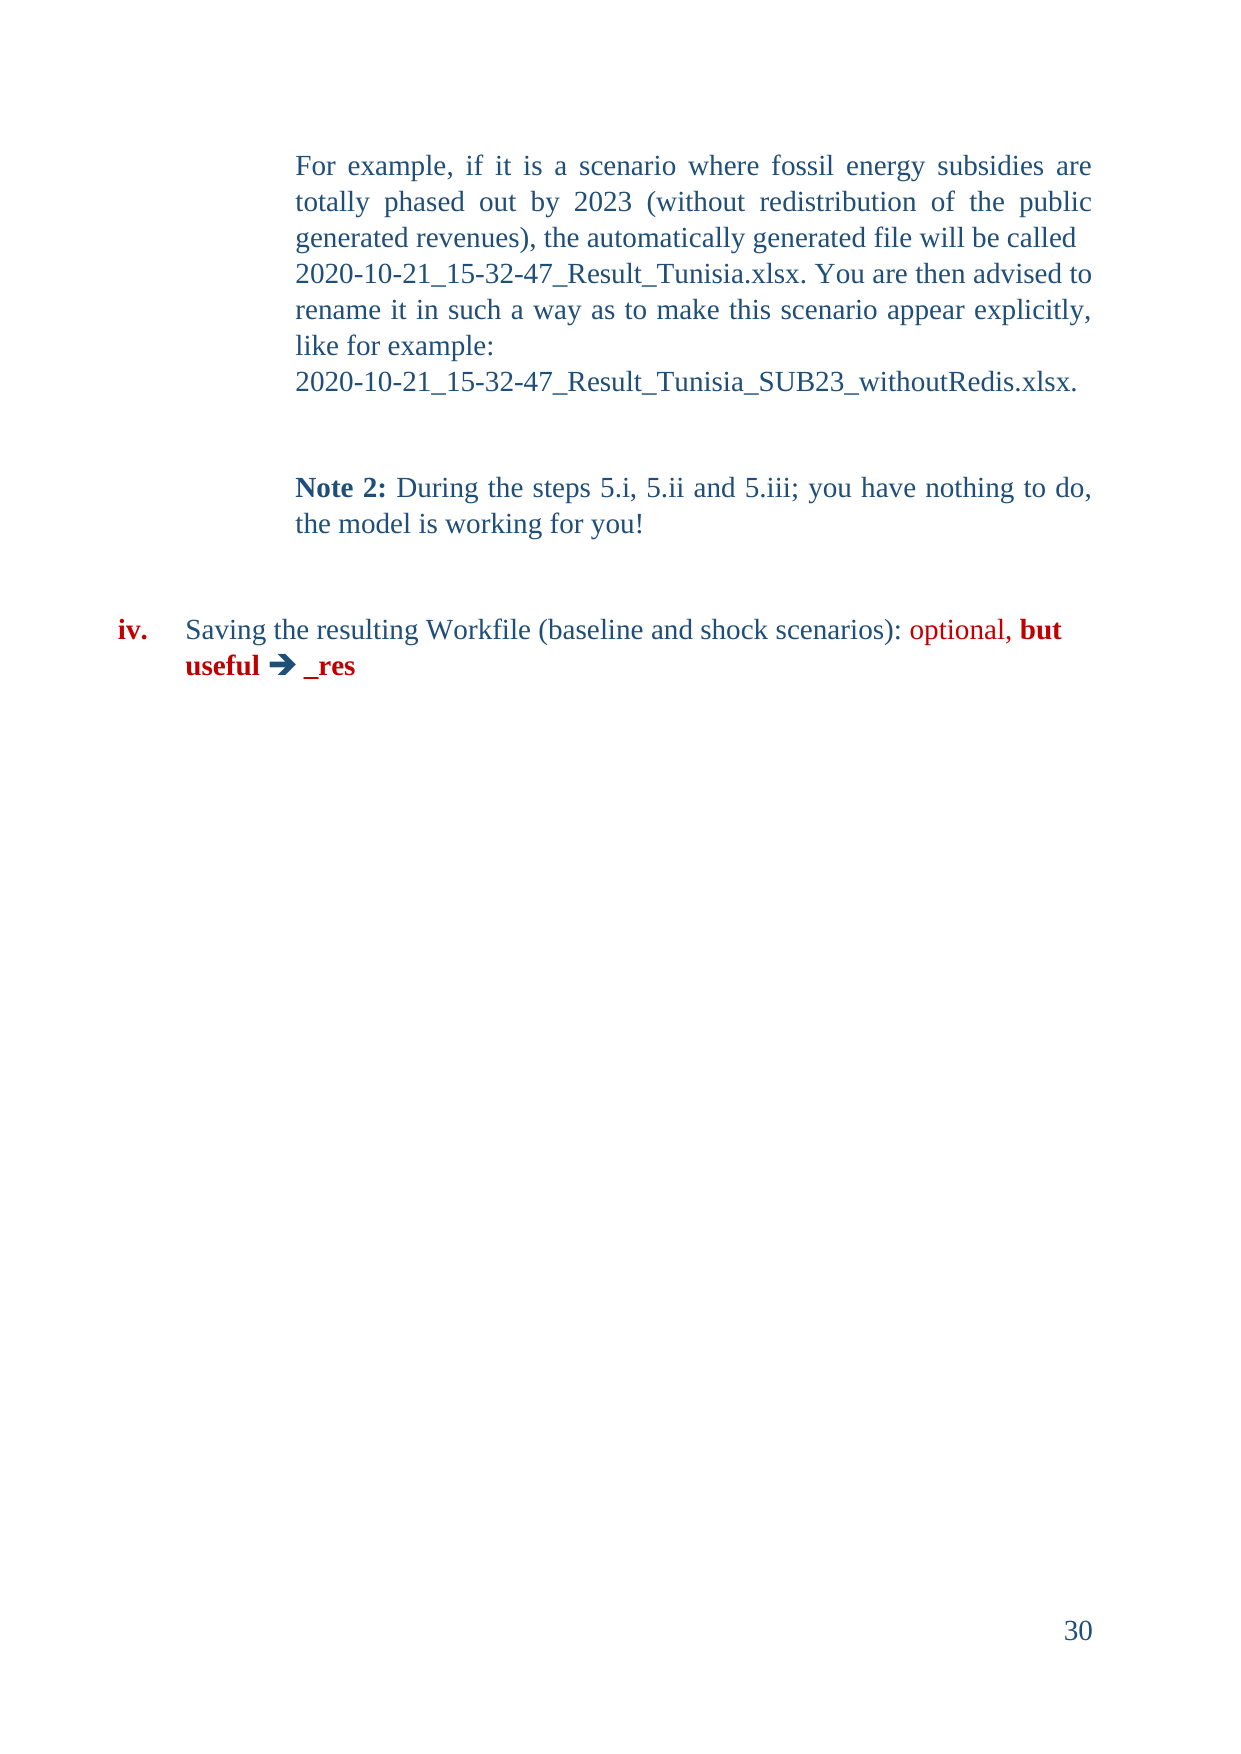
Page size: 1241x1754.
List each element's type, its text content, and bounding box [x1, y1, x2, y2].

text Note 2: During the steps 5.i, 5.ii and 5.iii; you have nothing to do, the model is working for you! [295, 470, 1093, 540]
text 2020-10-21_15-32-47_Result_Tunisia_SUB23_withoutRedis.xlsx. [295, 364, 1093, 398]
text 2020-10-21_15-32-47_Result_Tunisia.xlsx. You are then advised to rename it in such a way as to make this scenario appear explicitly, like for example: [295, 256, 1093, 362]
list Saving the resulting Workfile (baseline and shock scenarios): optional, but useful _res [148, 612, 1093, 682]
text For example, if it is a scenario where fossil energy subsidies are totally phased out by 2023 (without redistribution of the public generated revenues), the automatically generated file will be called [295, 148, 1093, 253]
